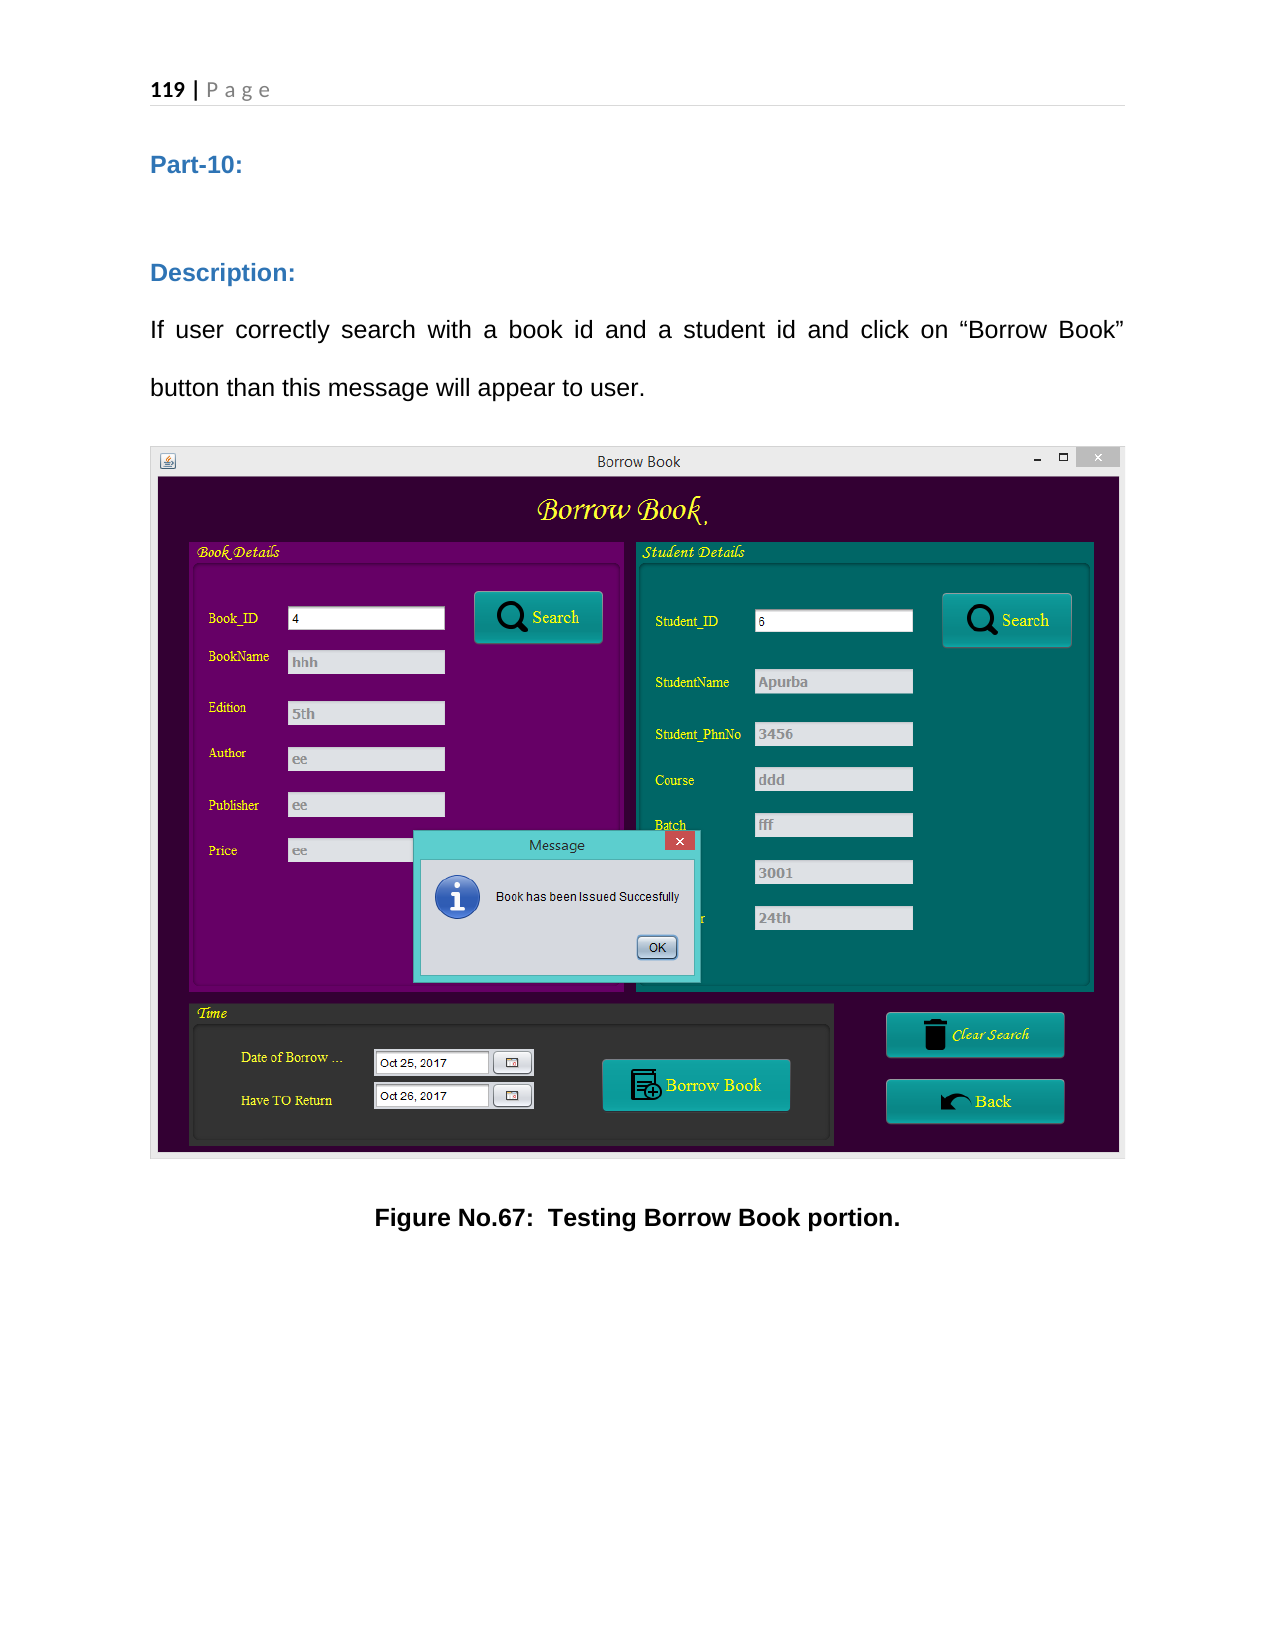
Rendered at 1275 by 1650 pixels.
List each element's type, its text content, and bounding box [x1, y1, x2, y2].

subtitle Part-10: [150, 150, 1125, 179]
subtitle Description: [150, 257, 1125, 286]
text Figure No.67: Testing Borrow Book portion. [150, 1203, 1125, 1232]
text If user correctly search with a book id and a student id and click on “Borrow Book” button than this message will appear to user. [150, 315, 1125, 401]
picture [150, 446, 1125, 1159]
